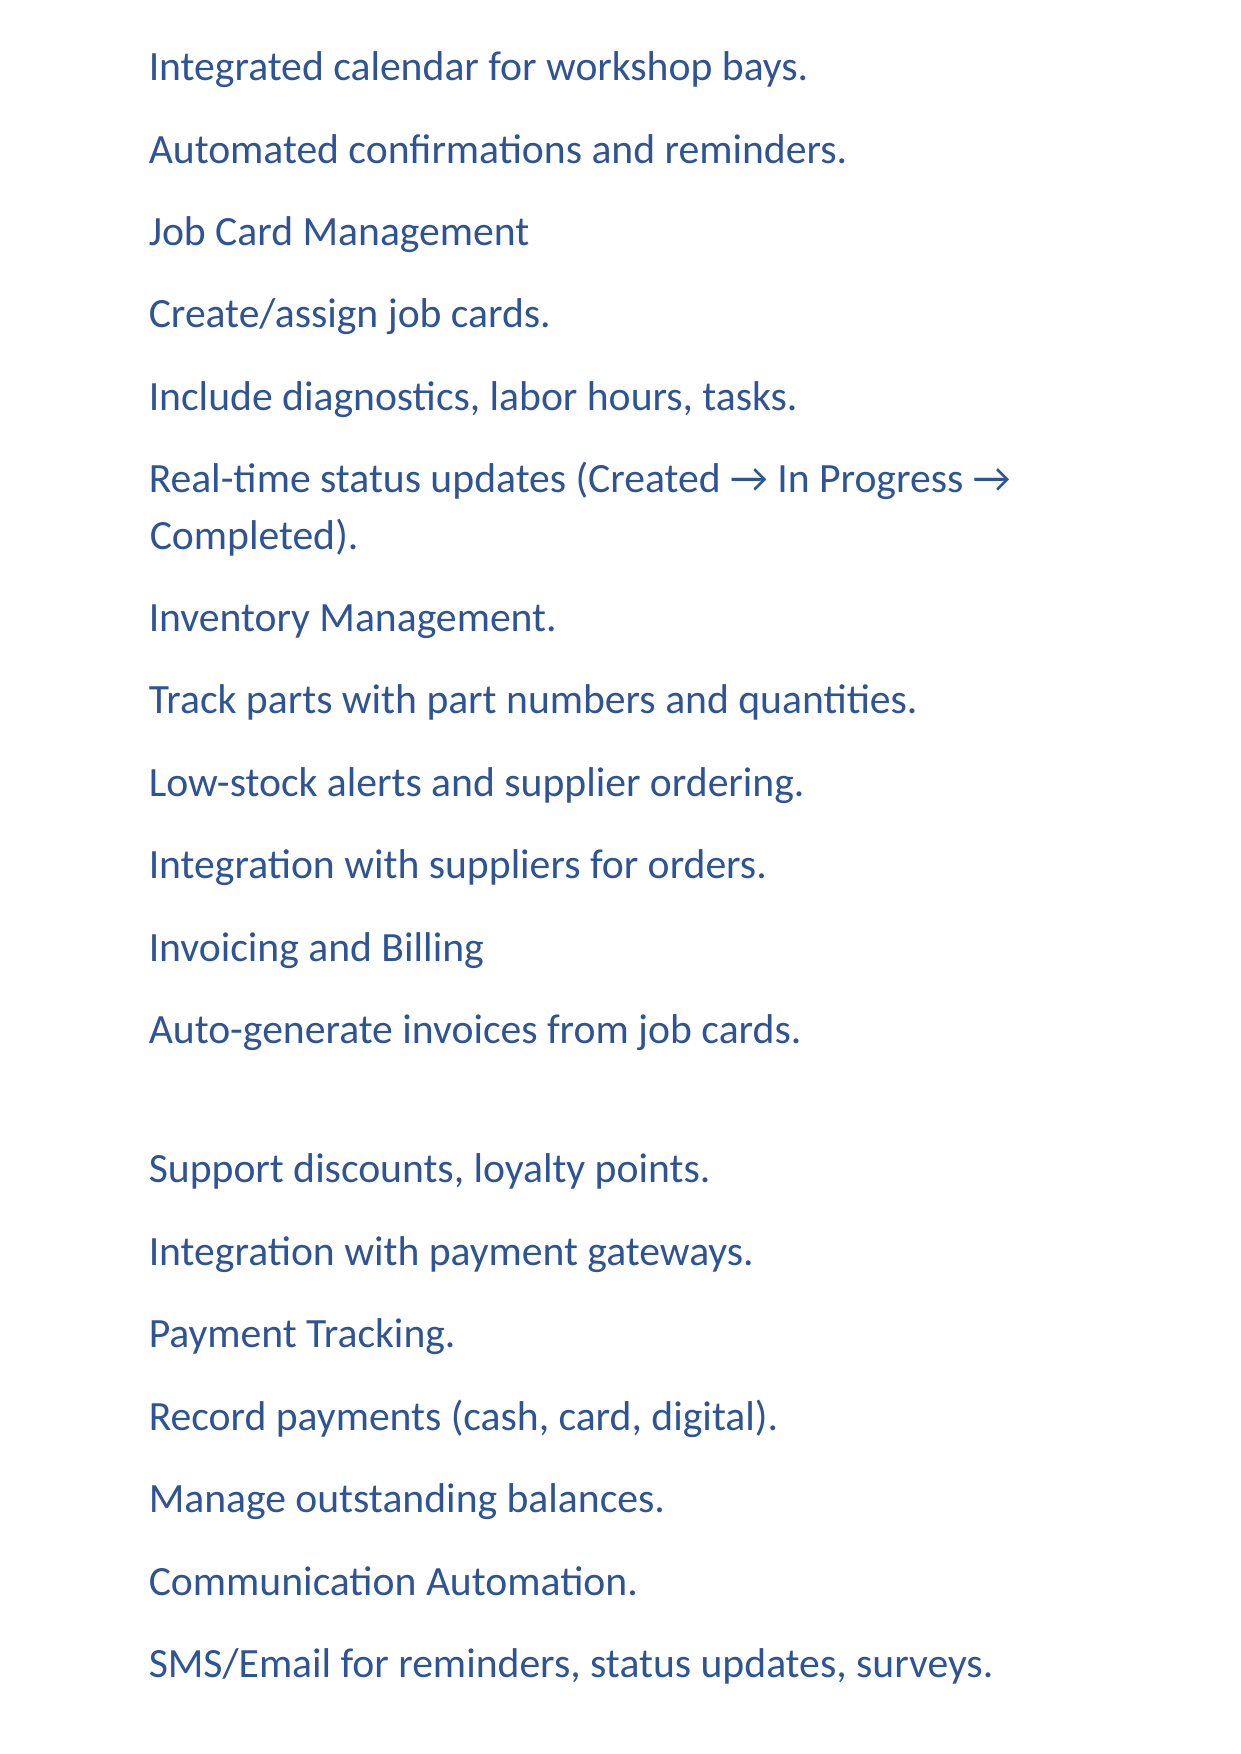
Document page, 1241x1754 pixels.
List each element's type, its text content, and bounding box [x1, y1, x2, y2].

text Support discounts, loyalty points. [148, 1142, 1152, 1193]
text Track parts with part numbers and quantities. [148, 673, 1152, 724]
text Integration with payment gateways. [148, 1225, 1152, 1276]
text Low-stock alerts and supplier ordering. [148, 756, 1152, 807]
text Include diagnostics, labor hours, tasks. [148, 370, 1152, 421]
text Create/assign job cards. [148, 287, 1152, 338]
text Automated confirmations and reminders. [148, 123, 1152, 173]
text Auto-generate invoices from job cards. [148, 1003, 1152, 1054]
text Payment Tracking. [148, 1307, 1152, 1358]
text Integrated calendar for workshop bays. [148, 40, 1152, 91]
text Job Card Management [148, 205, 1152, 256]
text SMS/Email for reminders, status updates, surveys. [148, 1637, 1152, 1688]
text Inventory Management. [148, 591, 1152, 642]
text Integration with suppliers for orders. [148, 838, 1152, 889]
text Invoicing and Billing [148, 921, 1152, 971]
text Real-time status updates (Created → In Progress → Completed). [148, 452, 1152, 559]
text Record payments (cash, card, digital). [148, 1390, 1152, 1441]
text Manage outstanding balances. [148, 1472, 1152, 1523]
text Communication Automation. [148, 1554, 1152, 1605]
